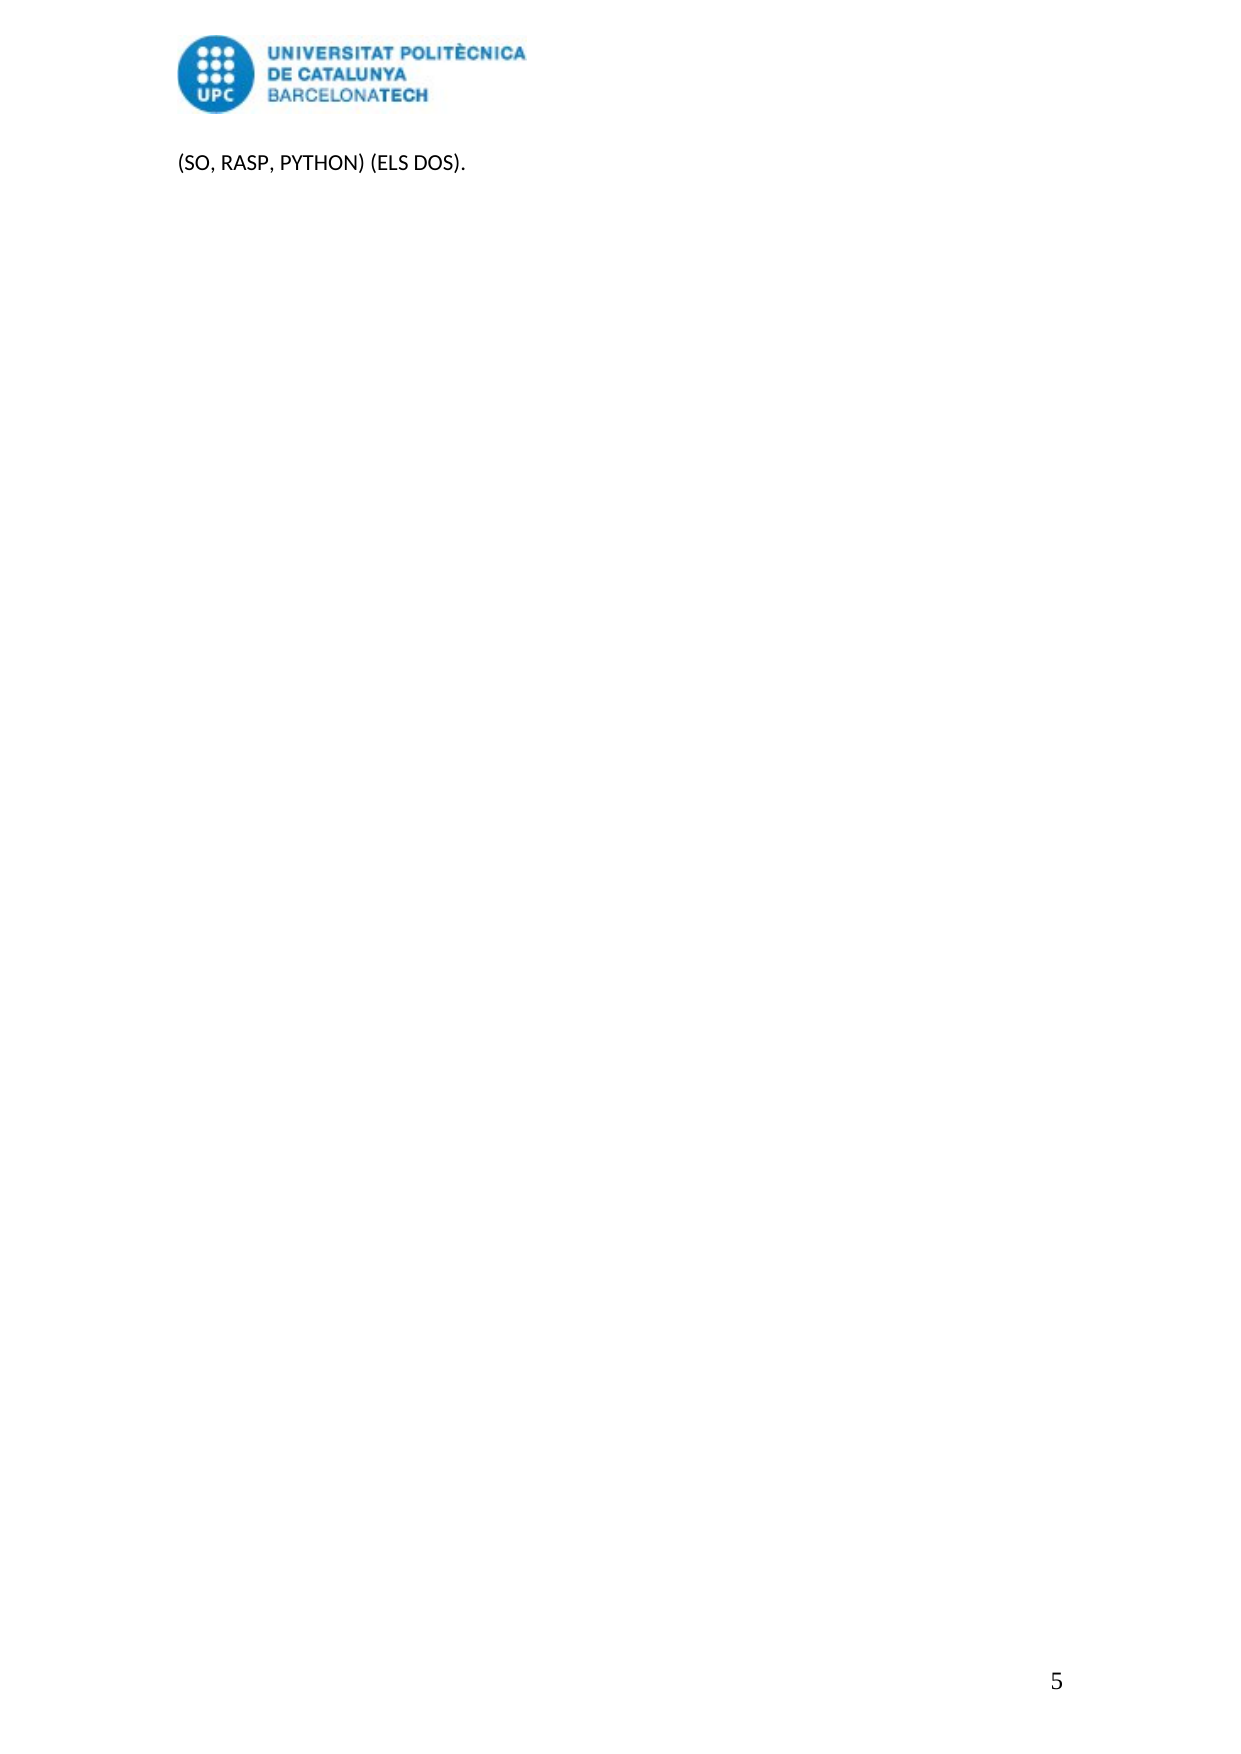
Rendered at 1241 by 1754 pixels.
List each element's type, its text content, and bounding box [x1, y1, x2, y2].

text (SO, RASP, PYTHON) (ELS DOS). [177, 148, 1063, 176]
picture [177, 35, 527, 114]
